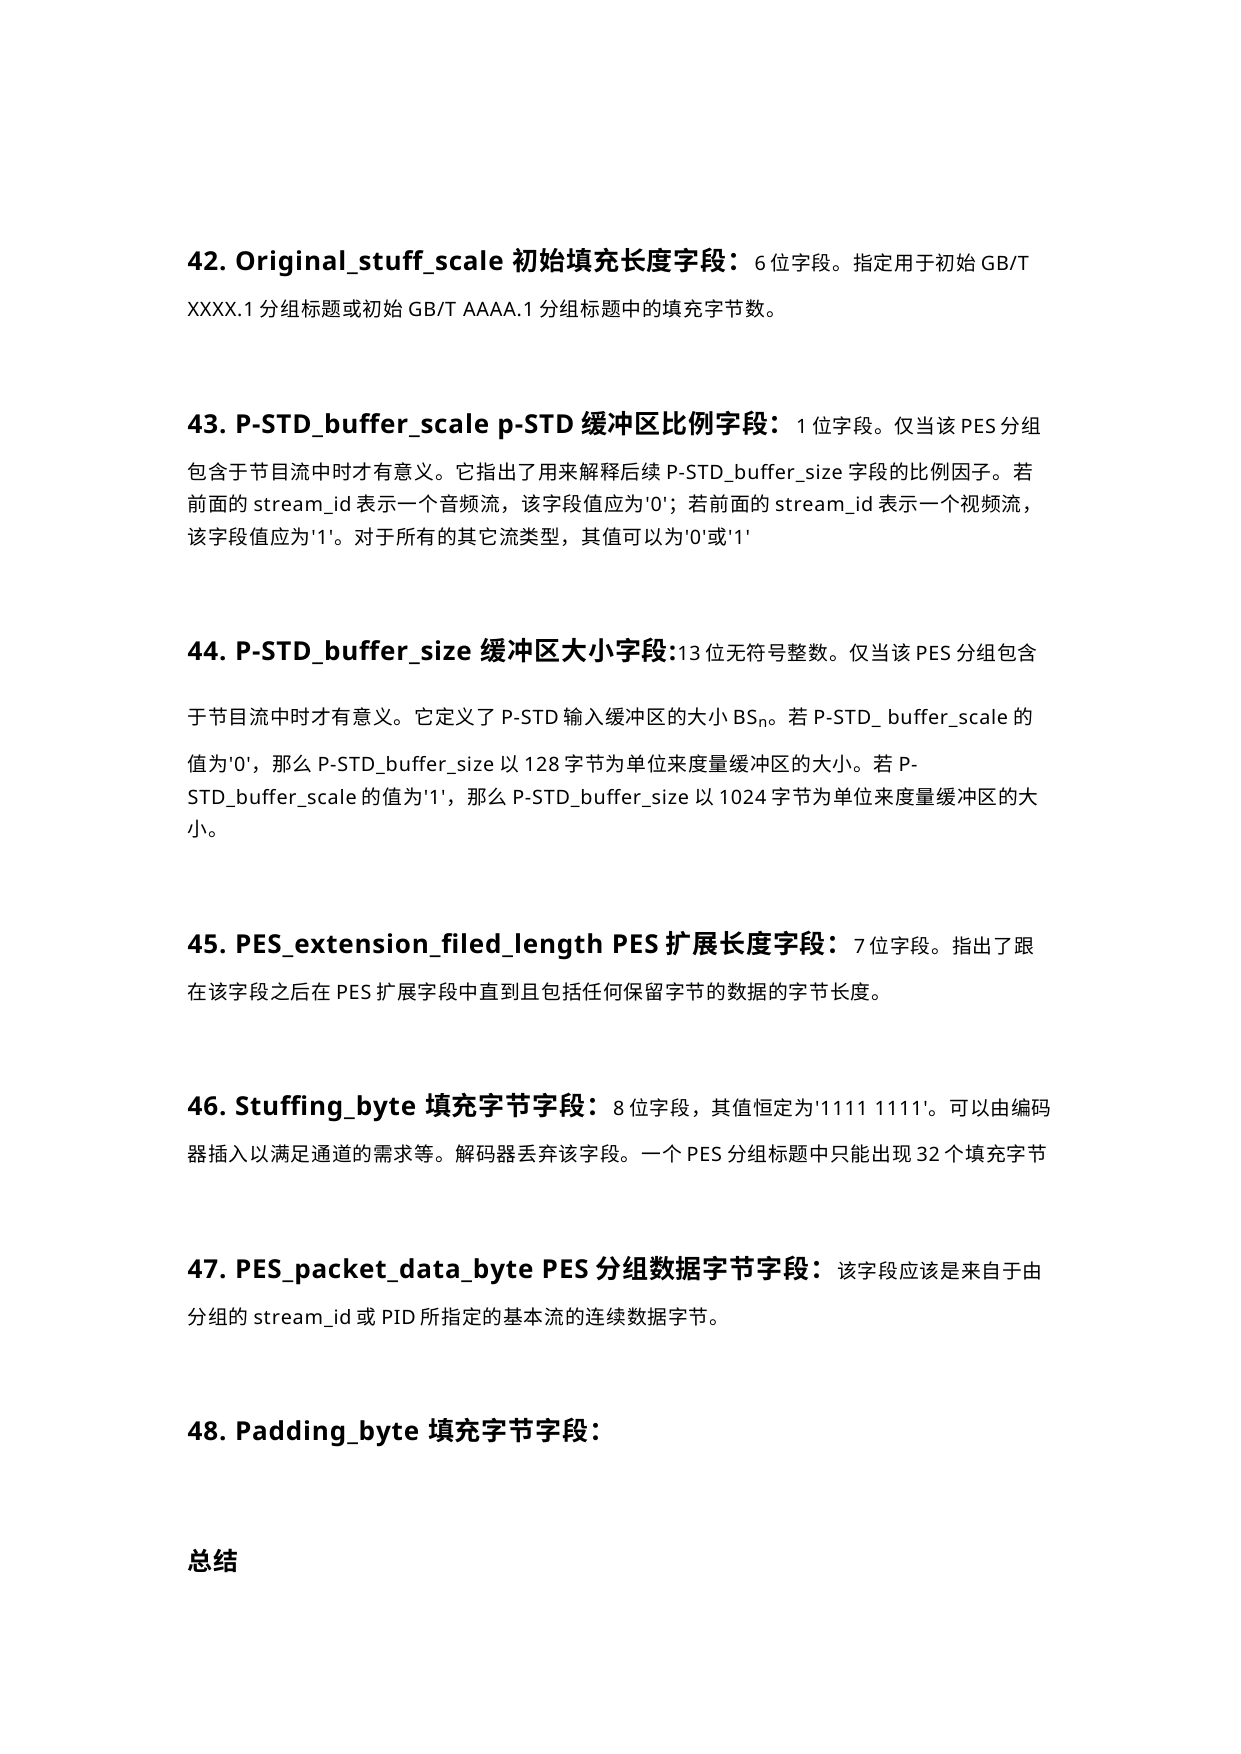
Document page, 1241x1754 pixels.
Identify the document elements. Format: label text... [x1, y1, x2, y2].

text 43. P-STD_buffer_scale p-STD缓冲区比例字段：1位字段。仅当该PES分组包含于节目流中时才有意义。它指出了用来解释后续P-STD_buffer_size字段的比例因子。若前面的stream_id表示一个音频流，该字段值应为'0'；若前面的stream_id表示一个视频流，该字段值应为'1'。对于所有的其它流类型，其值可以为'0'或'1' [187, 389, 1053, 552]
text 45. PES_extension_filed_length PES扩展长度字段：7位字段。指出了跟在该字段之后在PES扩展字段中直到且包括任何保留字节的数据的字节长度。 [187, 909, 1053, 1007]
text 48. Padding_byte 填充字节字段： [187, 1397, 1053, 1462]
text 44. P-STD_buffer_size 缓冲区大小字段:13位无符号整数。仅当该PES分组包含于节目流中时才有意义。它定义了P-STD输入缓冲区的大小BSn。若P-STD_ buffer_scale的值为'0'，那么P-STD_buffer_size以128字节为单位来度量缓冲区的大小。若P-STD_buffer_scale的值为'1'，那么P-STD_buffer_size以1024字节为单位来度量缓冲区的大小。 [187, 617, 1053, 844]
text 46. Stuffing_byte 填充字节字段：8位字段，其值恒定为'1111 1111'。可以由编码器插入以满足通道的需求等。解码器丢弃该字段。一个PES分组标题中只能出现32个填充字节 [187, 1072, 1053, 1169]
text 总结 [187, 1527, 1053, 1592]
text 47. PES_packet_data_byte PES分组数据字节字段：该字段应该是来自于由分组的stream_id或PID所指定的基本流的连续数据字节。 [187, 1234, 1053, 1332]
text 42. Original_stuff_scale 初始填充长度字段：6位字段。指定用于初始GB/T XXXX.1分组标题或初始GB/T AAAA.1分组标题中的填充字节数。 [187, 227, 1053, 324]
